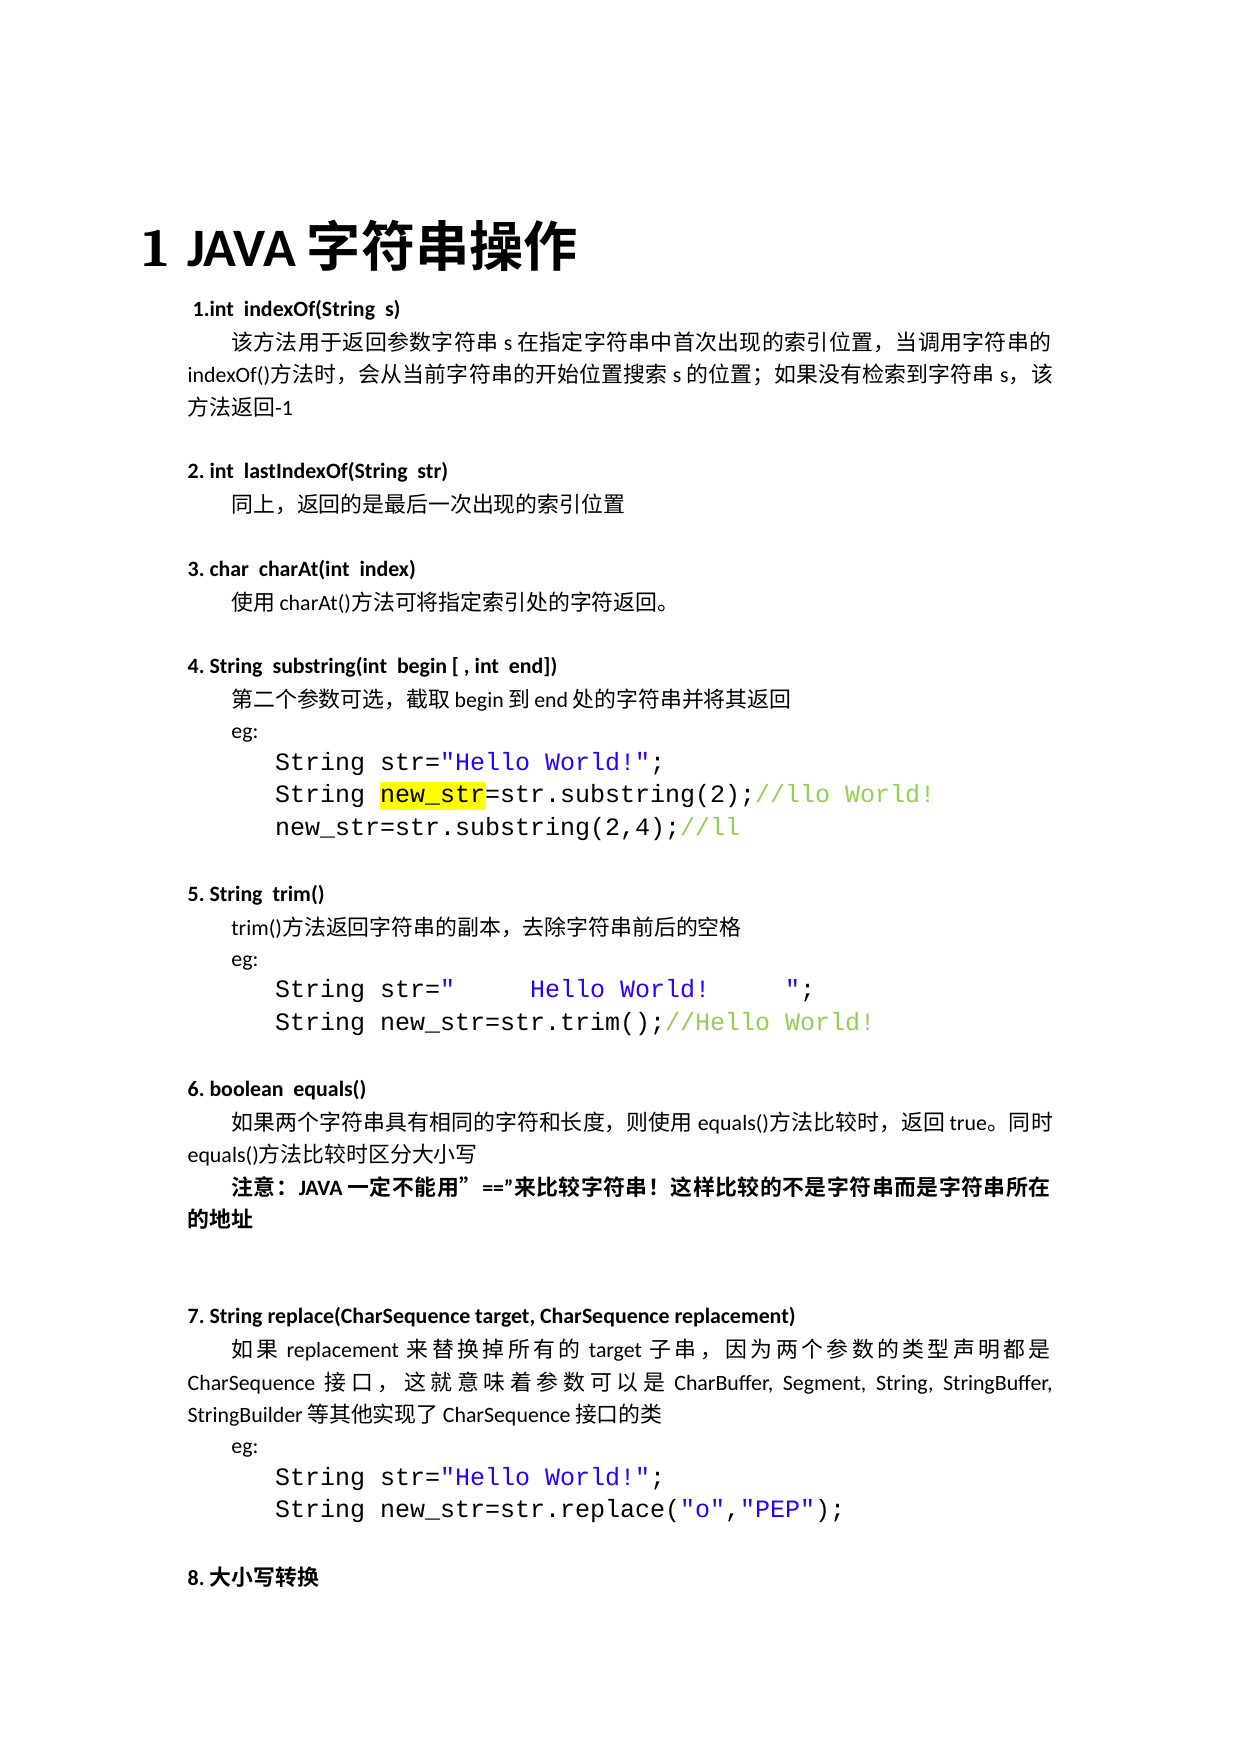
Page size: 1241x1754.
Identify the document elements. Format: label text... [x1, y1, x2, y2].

text String new_str=str.replace("o","PEP"); [187, 1494, 1053, 1527]
text JAVA字符串操作 [143, 194, 1053, 292]
text String str="Hello World!"; [187, 1462, 1053, 1494]
text 2. int lastIndexOf(String str) [187, 454, 1053, 487]
text eg: [187, 1429, 1053, 1462]
text 4. String substring(int begin [ , int end]) [187, 649, 1053, 682]
text 3. char charAt(int index) [187, 552, 1053, 584]
text String str=" Hello World! "; [231, 974, 1053, 1007]
text 6. boolean equals() [187, 1072, 1053, 1104]
text 如果replacement来替换掉所有的target子串，因为两个参数的类型声明都是CharSequence接口，这就意味着参数可以是CharBuffer, Segment, String, StringBuffer, StringBuilder等其他实现了CharSequence接口的类 [187, 1332, 1053, 1429]
text trim()方法返回字符串的副本，去除字符串前后的空格 [187, 909, 1053, 942]
text String new_str=str.trim();//Hello World! [187, 1007, 1053, 1039]
text 1.int indexOf(String s) [187, 292, 1053, 324]
text eg: [187, 942, 1053, 974]
text 同上，返回的是最后一次出现的索引位置 [187, 487, 1053, 519]
text eg: [187, 714, 1053, 747]
text 注意：JAVA一定不能用”==”来比较字符串！这样比较的不是字符串而是字符串所在的地址 [187, 1169, 1053, 1234]
text 该方法用于返回参数字符串s在指定字符串中首次出现的索引位置，当调用字符串的indexOf()方法时，会从当前字符串的开始位置搜索s的位置；如果没有检索到字符串s，该方法返回-1 [187, 324, 1053, 422]
text 8. 大小写转换 [187, 1559, 1053, 1592]
text new_str=str.substring(2,4);//ll [187, 812, 1053, 844]
text 第二个参数可选，截取begin到end处的字符串并将其返回 [187, 682, 1053, 714]
text 使用charAt()方法可将指定索引处的字符返回。 [187, 584, 1053, 617]
text 7. String replace(CharSequence target, CharSequence replacement) [187, 1299, 1053, 1332]
text String str="Hello World!"; [187, 747, 1053, 779]
text String new_str=str.substring(2);//llo World! [187, 779, 1053, 812]
text 5. String trim() [187, 877, 1053, 909]
text 如果两个字符串具有相同的字符和长度，则使用equals()方法比较时，返回true。同时equals()方法比较时区分大小写 [187, 1104, 1053, 1169]
